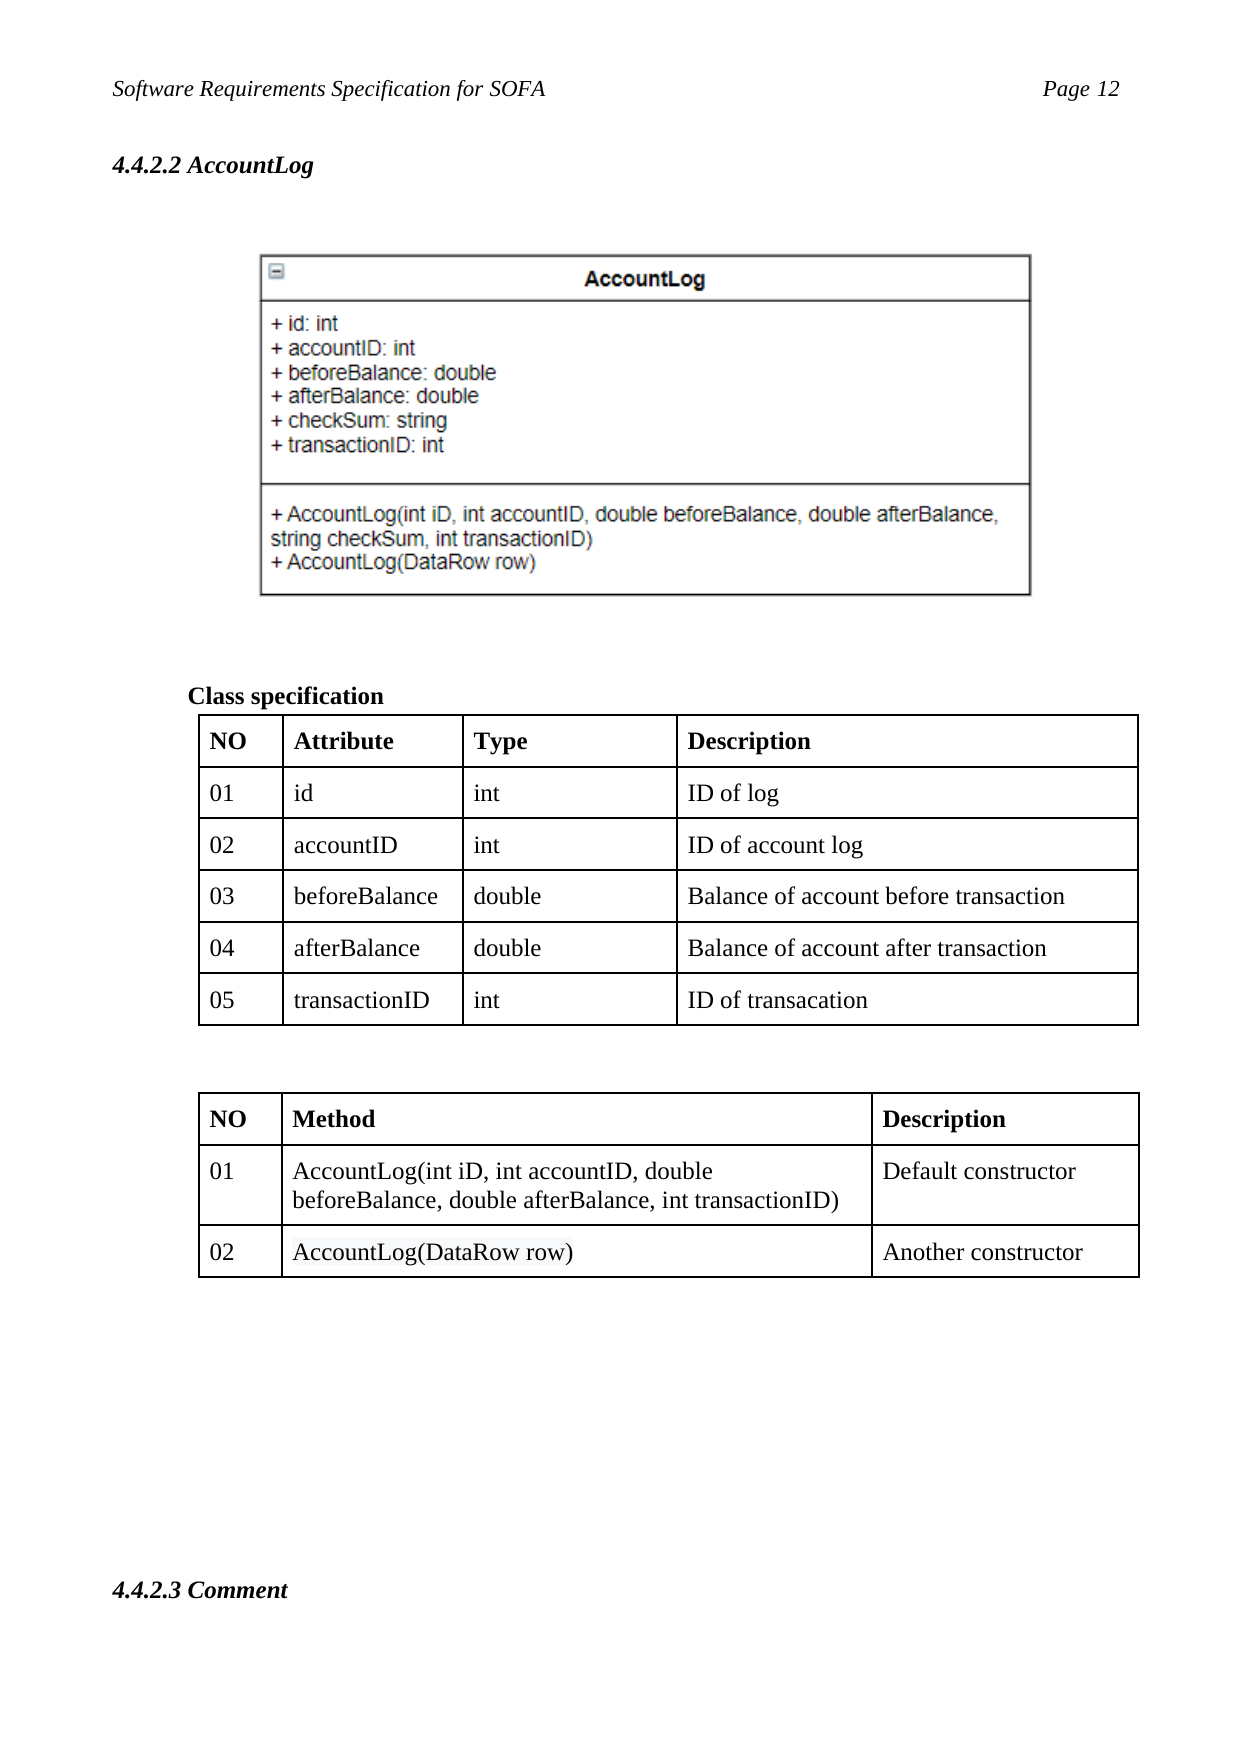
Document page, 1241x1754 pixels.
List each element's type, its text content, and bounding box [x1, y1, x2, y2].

table_header NO [200, 716, 282, 766]
table_cell id [284, 768, 462, 817]
table_cell 02 [200, 1226, 281, 1276]
table_cell AccountLog(int iD, int accountID, double beforeBalance, double afterBalance, int transactionID) [283, 1146, 871, 1224]
table_cell Another constructor [873, 1226, 1138, 1276]
table_cell ID of log [678, 768, 1137, 817]
table_cell 01 [200, 768, 282, 817]
table_cell 02 [200, 819, 282, 869]
table_cell Balance of account after transaction [678, 923, 1137, 972]
table_header Method [283, 1094, 871, 1144]
text 4.4.2.2 AccountLog [112, 150, 1128, 179]
table_cell AccountLog(DataRow row) [283, 1226, 871, 1276]
table_cell accountID [284, 819, 462, 869]
table_cell transactionID [284, 974, 462, 1024]
table_cell 03 [200, 871, 282, 921]
table_cell double [464, 923, 676, 972]
table_header Attribute [284, 716, 462, 766]
table_cell ID of account log [678, 819, 1137, 869]
table_cell ID of transacation [678, 974, 1137, 1024]
text Class specification [187, 681, 1128, 710]
table_cell beforeBalance [284, 871, 462, 921]
table_cell 05 [200, 974, 282, 1024]
table_cell afterBalance [284, 923, 462, 972]
table_cell double [464, 871, 676, 921]
table_cell Default constructor [873, 1146, 1138, 1224]
table_cell Balance of account before transaction [678, 871, 1137, 921]
table_header NO [200, 1094, 281, 1144]
table_header Description [873, 1094, 1138, 1144]
table_header Description [678, 716, 1137, 766]
table_cell 01 [200, 1146, 281, 1224]
text 4.4.2.3 Comment [112, 1575, 1128, 1604]
picture [187, 183, 1112, 677]
table_cell int [464, 768, 676, 817]
table_cell int [464, 819, 676, 869]
table_cell 04 [200, 923, 282, 972]
table_header Type [464, 716, 676, 766]
table_cell int [464, 974, 676, 1024]
